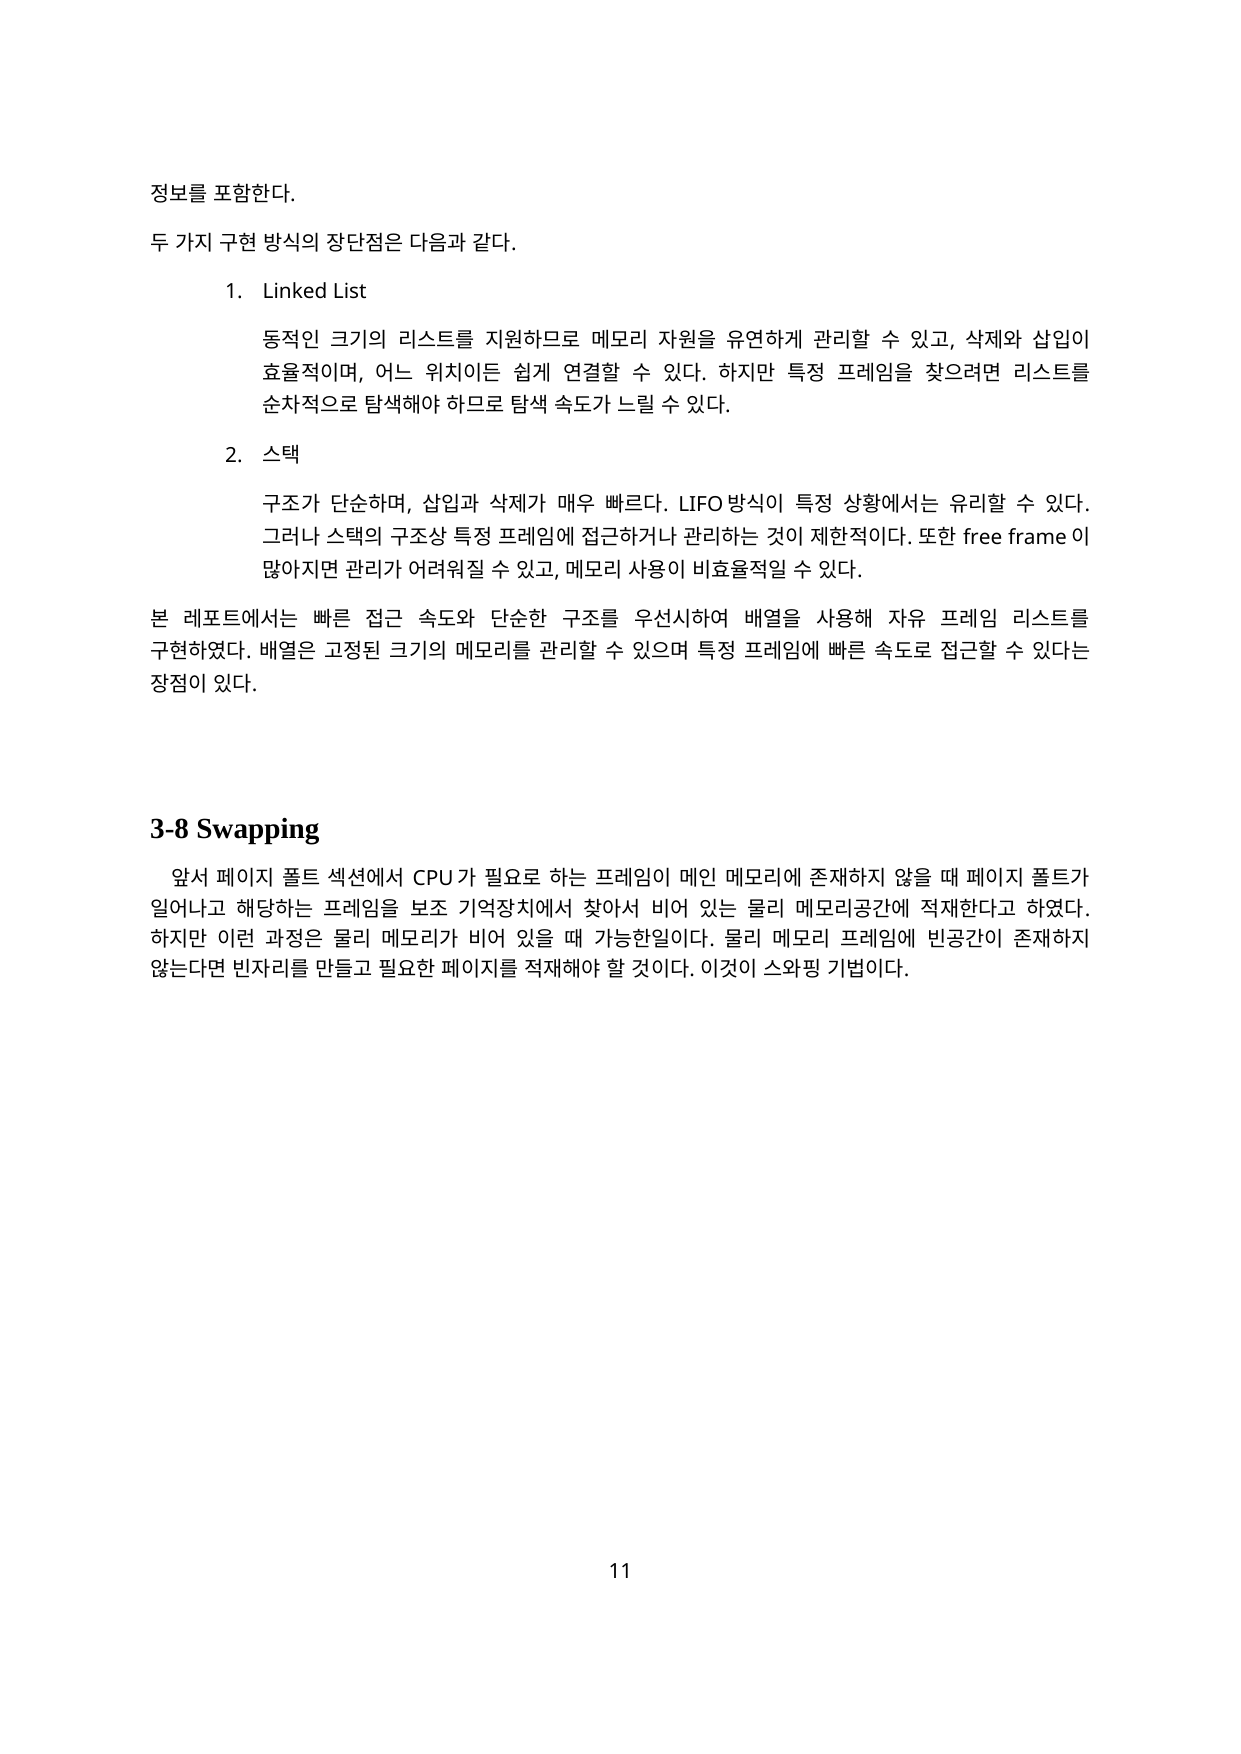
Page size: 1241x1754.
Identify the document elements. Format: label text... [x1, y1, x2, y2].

text 본 레포트에서는 빠른 접근 속도와 단순한 구조를 우선시하여 배열을 사용해 자유 프레임 리스트를 구현하였다. 배열은 고정된 크기의 메모리를 관리할 수 있으며 특정 프레임에 빠른 속도로 접근할 수 있다는 장점이 있다. [150, 602, 1090, 698]
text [150, 177, 1090, 207]
list 스택 [225, 438, 1090, 468]
list Linked List [225, 276, 1090, 304]
text 구조가 단순하며, 삽입과 삭제가 매우 빠르다. LIFO방식이 특정 상황에서는 유리할 수 있다. 그러나 스택의 구조상 특정 프레임에 접근하거나 관리하는 것이 제한적이다. 또한 free frame이 많아지면 관리가 어려워질 수 있고, 메모리 사용이 비효율적일 수 있다. [262, 487, 1090, 583]
text 앞서 페이지 폴트 섹션에서 CPU가 필요로 하는 프레임이 메인 메모리에 존재하지 않을 때 페이지 폴트가 일어나고 해당하는 프레임을 보조 기억장치에서 찾아서 비어 있는 물리 메모리공간에 적재한다고 하였다. 하지만 이런 과정은 물리 메모리가 비어 있을 때 가능한일이다. 물리 메모리 프레임에 빈공간이 존재하지 않는다면 빈자리를 만들고 필요한 페이지를 적재해야 할 것이다. 이것이 스와핑 기법이다. [150, 862, 1090, 983]
text 3-8 Swapping [150, 811, 1090, 845]
text 두 가지 구현 방식의 장단점은 다음과 같다. [150, 227, 1090, 257]
text 동적인 크기의 리스트를 지원하므로 메모리 자원을 유연하게 관리할 수 있고, 삭제와 삽입이 효율적이며, 어느 위치이든 쉽게 연결할 수 있다. 하지만 특정 프레임을 찾으려면 리스트를 순차적으로 탐색해야 하므로 탐색 속도가 느릴 수 있다. [262, 323, 1090, 419]
